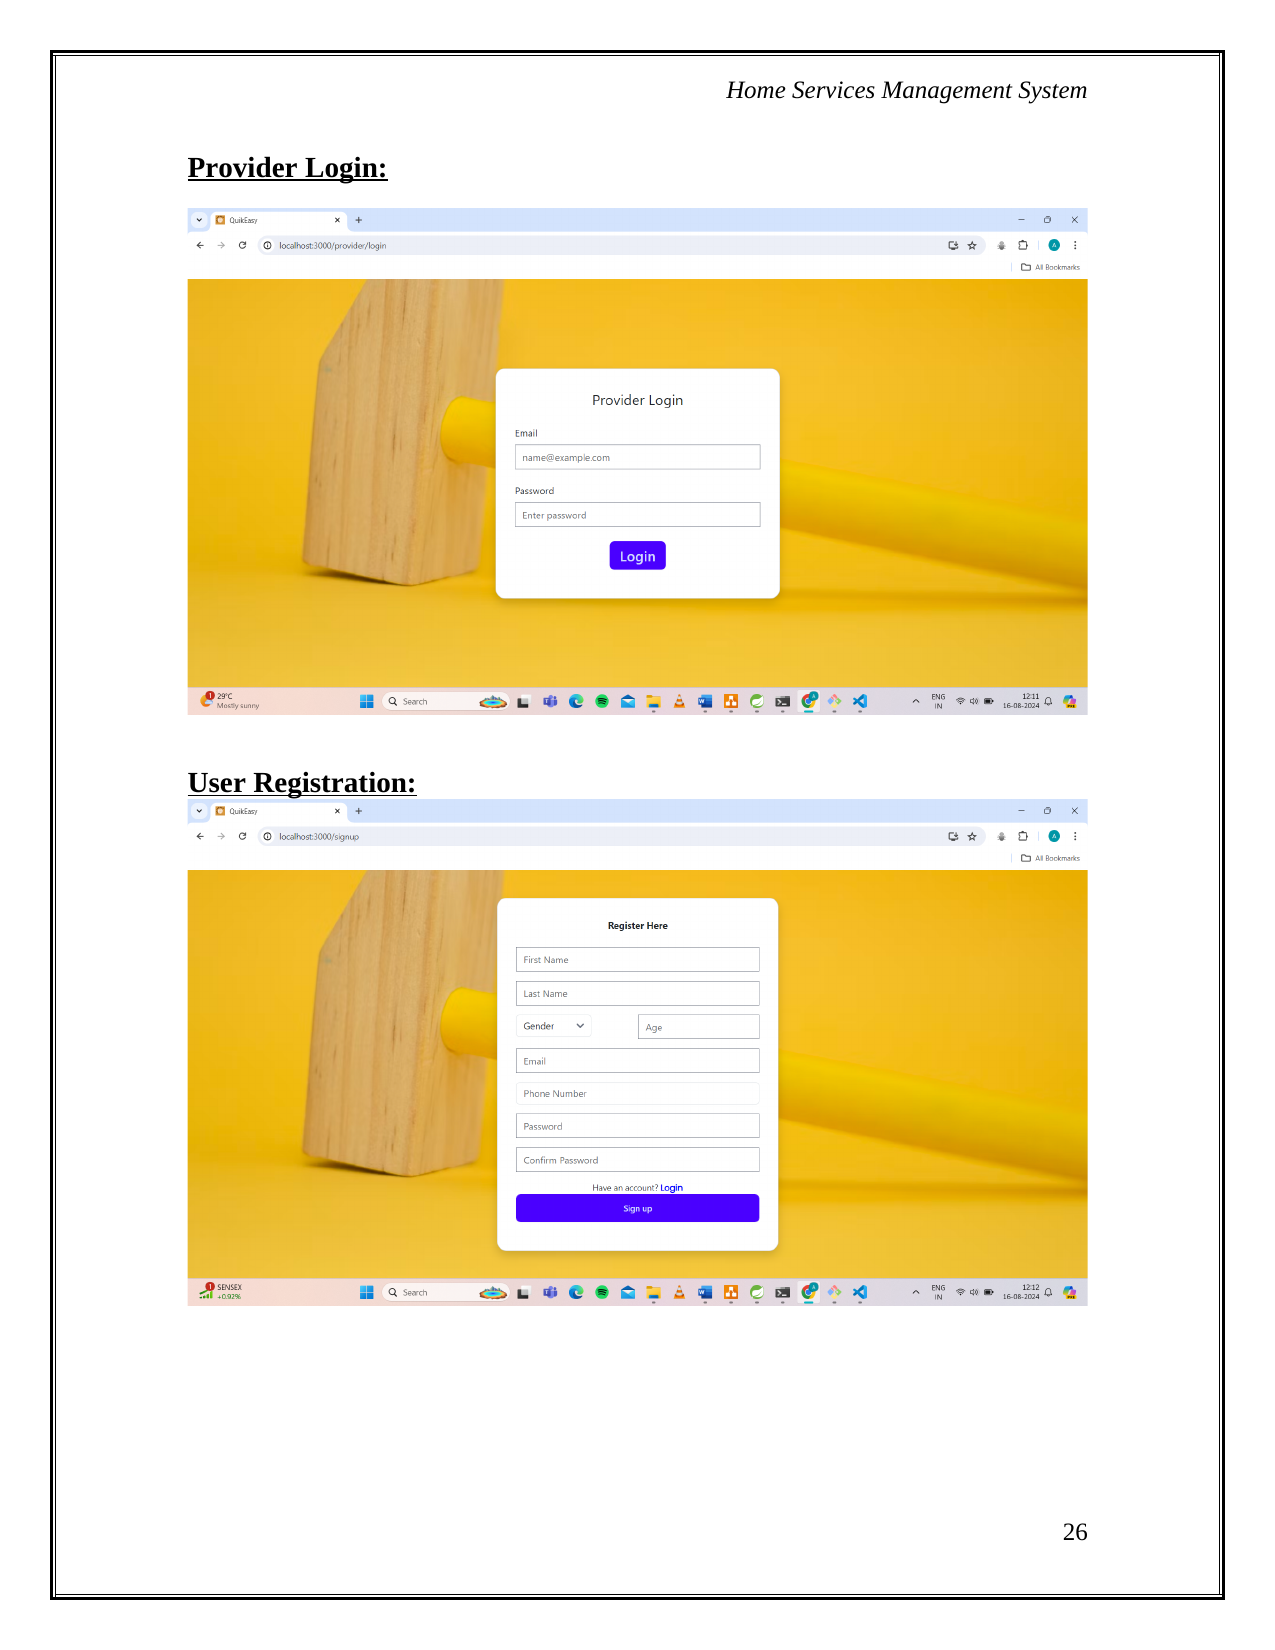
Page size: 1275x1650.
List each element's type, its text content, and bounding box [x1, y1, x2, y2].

picture [187, 799, 1088, 1306]
picture [187, 208, 1088, 715]
title Provider Login: [187, 150, 1087, 183]
title User Registration: [187, 766, 1087, 799]
